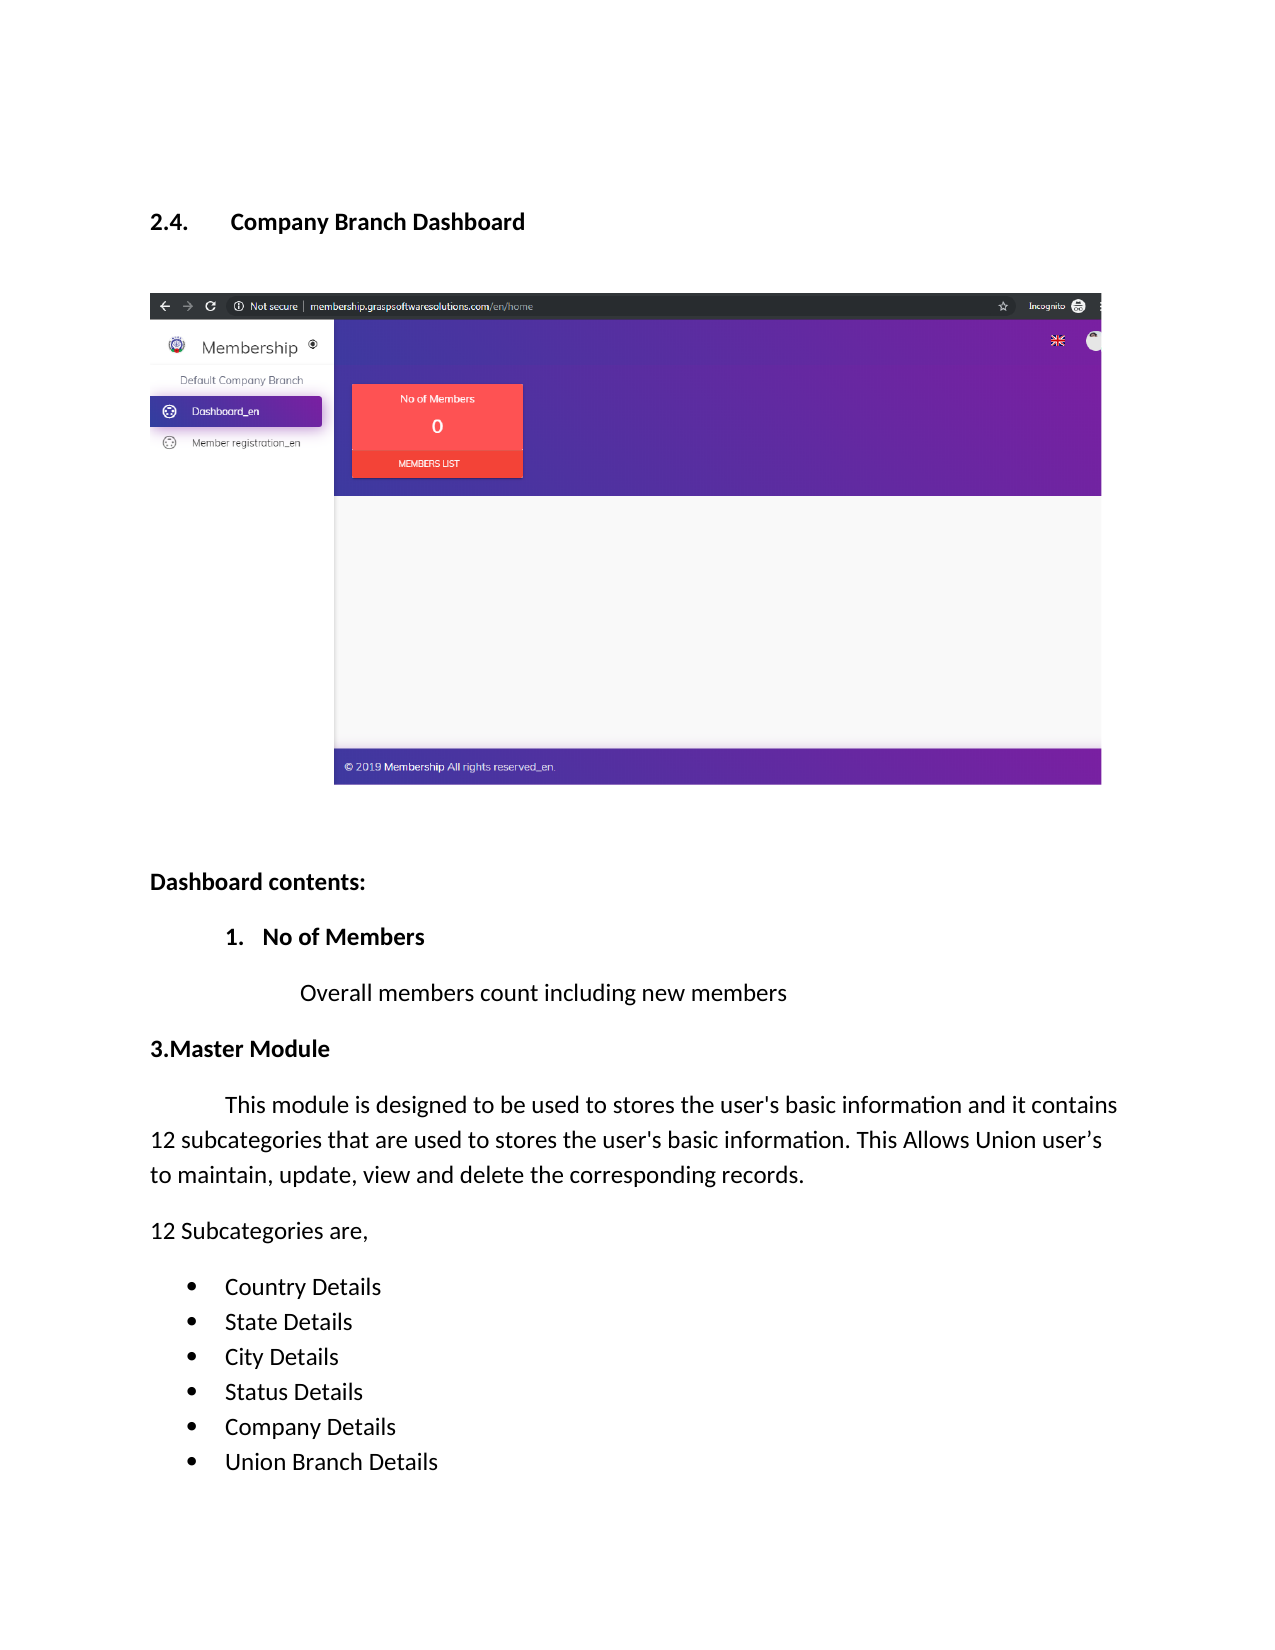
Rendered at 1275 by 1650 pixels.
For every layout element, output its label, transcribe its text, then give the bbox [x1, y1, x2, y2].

text 2.4. Company Branch Dashboard [150, 206, 1125, 236]
list State Details [187, 1306, 1125, 1336]
list Status Details [187, 1376, 1125, 1406]
list No of Members [225, 922, 1125, 952]
text Overall members count including new members [300, 977, 1125, 1008]
text Dashboard contents: [150, 866, 1125, 896]
text 12 Subcategories are, [150, 1215, 1125, 1245]
list City Details [187, 1341, 1125, 1371]
list Union Branch Details [187, 1446, 1125, 1476]
list Country Details [187, 1271, 1125, 1301]
text 3.Master Module [150, 1033, 1125, 1064]
text This module is designed to be used to stores the user's basic information and it contains 12 subcategories that are used to stores the user's basic information. This Allows Union user’s to maintain, update, view and delete the corresponding records. [150, 1089, 1125, 1189]
picture [150, 293, 1102, 785]
list Company Details [187, 1411, 1125, 1441]
